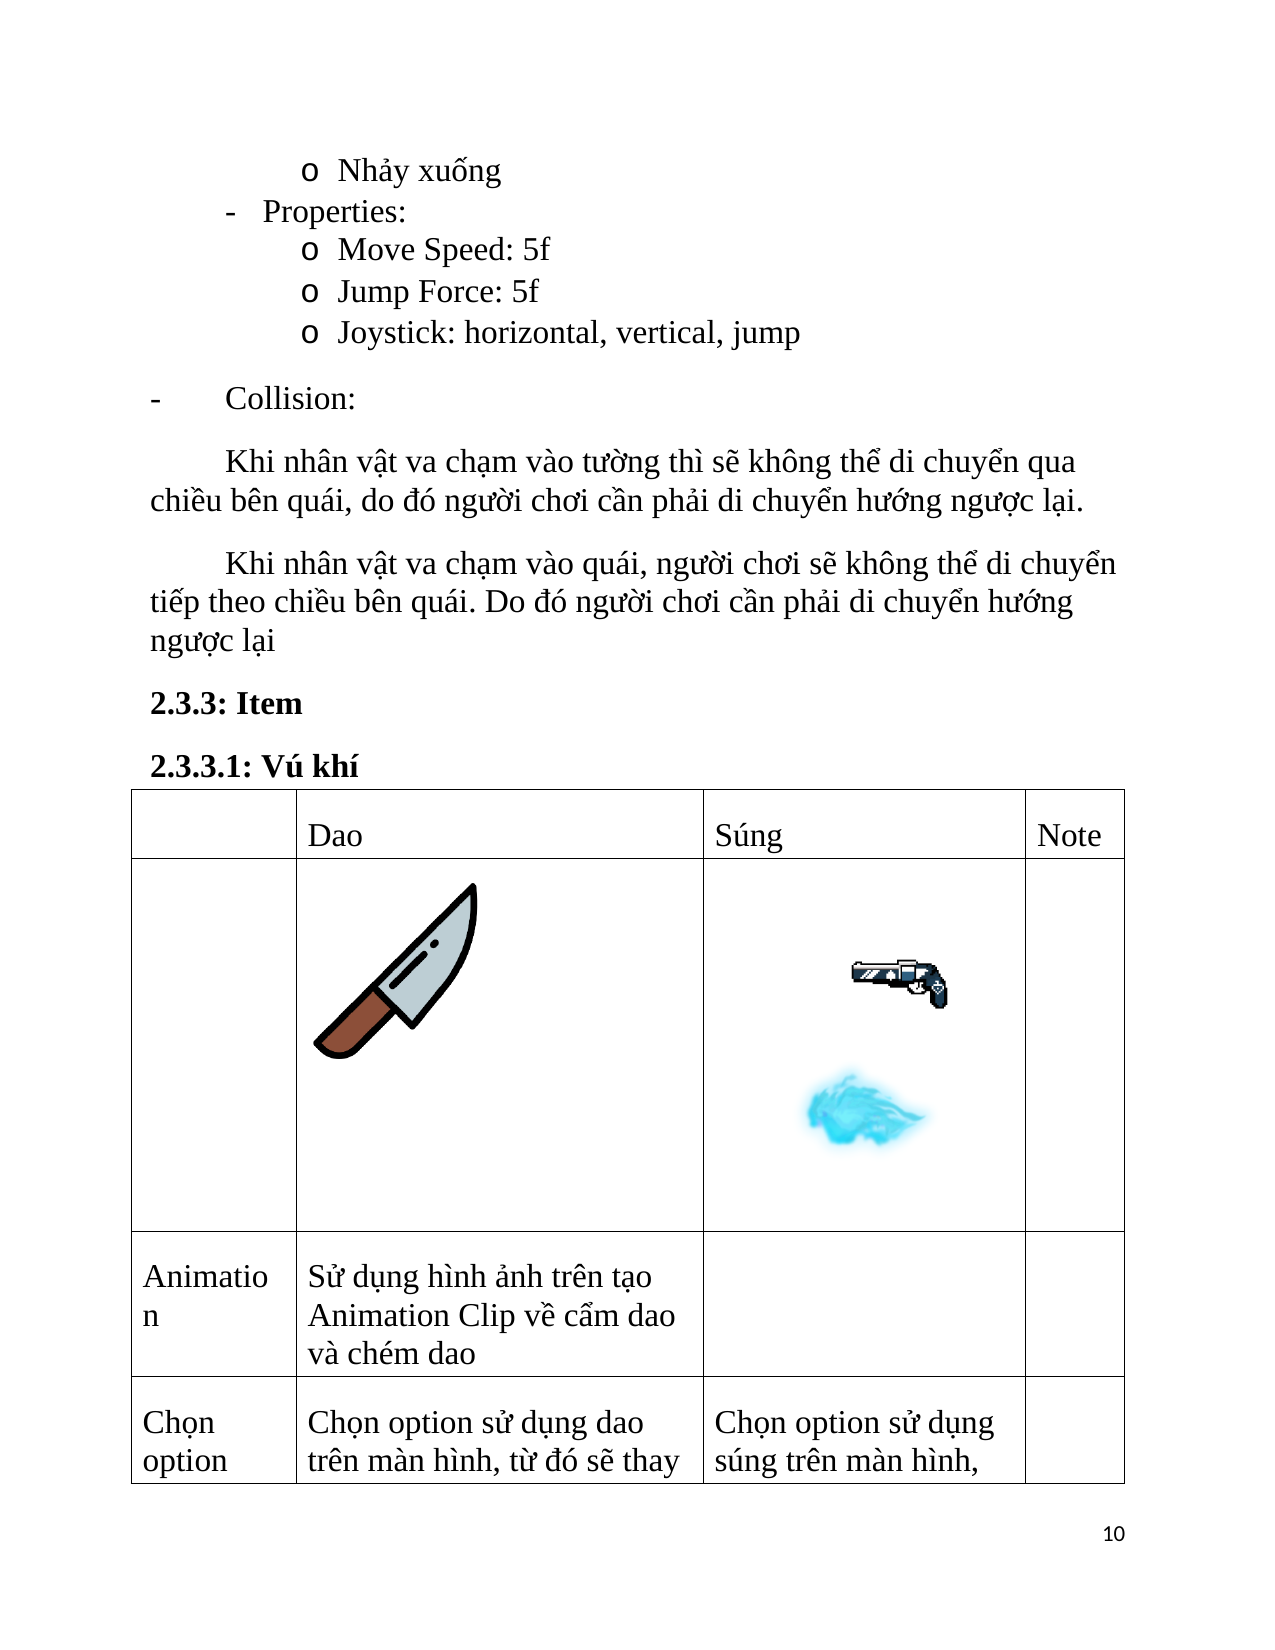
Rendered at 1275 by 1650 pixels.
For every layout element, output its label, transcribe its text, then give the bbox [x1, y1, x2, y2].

text  Khi nhân vật va chạm vào quái, người chơi sẽ không thể di chuyển tiếp theo chiều bên quái. Do đó người chơi cần phải di chuyển hướng ngược lại [150, 543, 1125, 658]
table_cell Sử dụng hình ảnh trên tạo Animation Clip về cẩm dao và chém dao [297, 1232, 703, 1376]
list Properties: [225, 191, 1125, 229]
text 2.3.3: Item [150, 683, 1125, 722]
list Move Speed: 5f [300, 229, 1125, 271]
table_cell [1026, 1377, 1124, 1483]
table_cell [704, 1232, 1025, 1376]
table_cell Animation [132, 1232, 296, 1376]
table_cell Chọn option [132, 1377, 296, 1483]
list Joystick: horizontal, vertical, jump [300, 312, 1125, 353]
text 2.3.3.1: Vú khí [150, 747, 1125, 785]
table_header Súng [704, 790, 1025, 858]
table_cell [297, 1377, 703, 1483]
table_header Note [1026, 790, 1124, 858]
picture [791, 1059, 940, 1163]
list Jump Force: 5f [300, 271, 1125, 312]
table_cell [704, 1377, 1025, 1483]
table_cell [1026, 1232, 1124, 1376]
table_cell [1026, 859, 1124, 1231]
text  Khi nhân vật va chạm vào tường thì sẽ không thể di chuyển qua chiều bên quái, do đó người chơi cần phải di chuyển hướng ngược lại. [150, 442, 1125, 518]
picture [307, 883, 483, 1059]
table_header Dao [297, 790, 703, 858]
picture [815, 883, 989, 1057]
table_cell [704, 859, 1025, 1231]
text - Collision: [150, 378, 1125, 417]
table_header [132, 790, 296, 858]
table_cell [132, 859, 296, 1231]
table_cell [297, 859, 703, 1231]
list Nhảy xuống [300, 150, 1125, 191]
